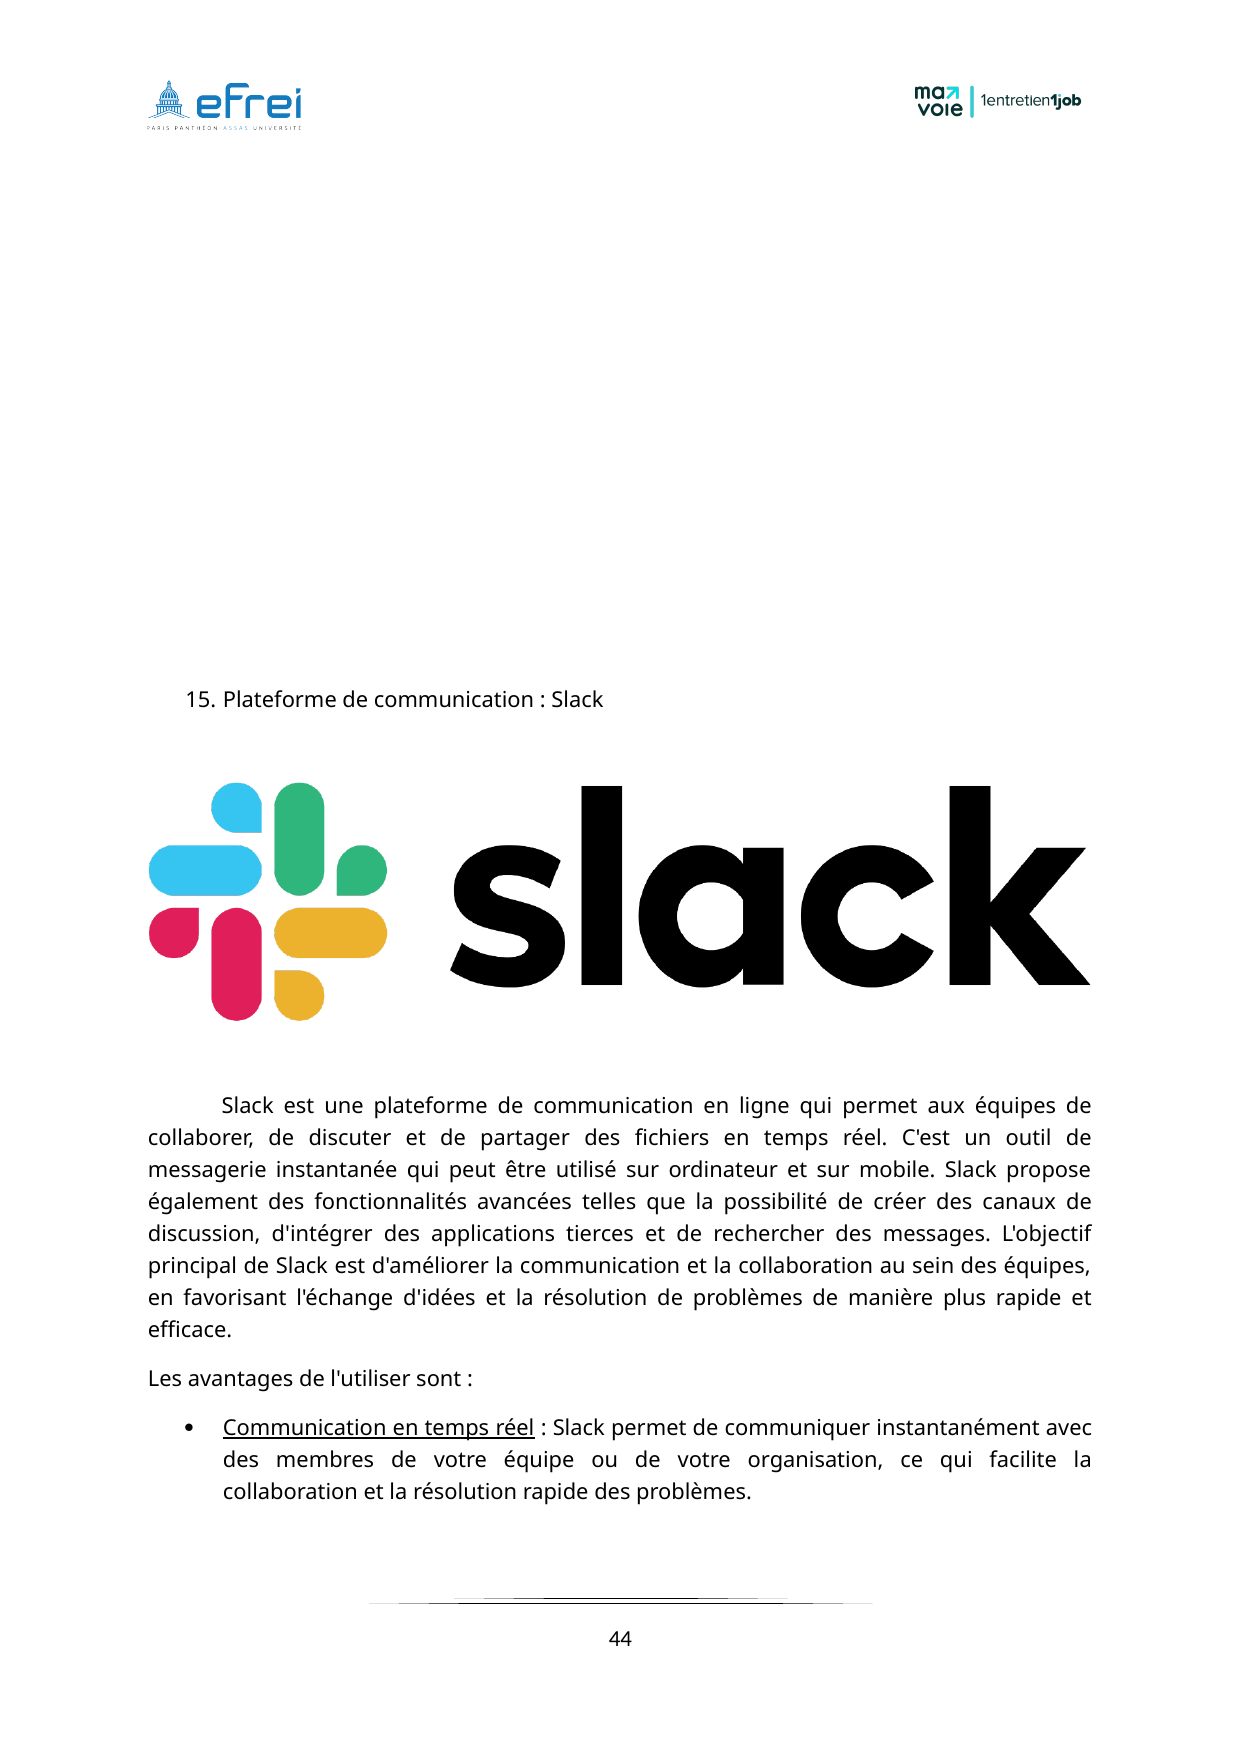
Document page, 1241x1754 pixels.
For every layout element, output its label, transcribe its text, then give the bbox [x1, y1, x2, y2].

picture [147, 80, 301, 130]
list Plateforme de communication : Slack [185, 684, 1093, 714]
list Communication en temps réel : Slack permet de communiquer instantanément avec des membres de votre équipe ou de votre organisation, ce qui facilite la collaboration et la résolution rapide des problèmes. [185, 1412, 1093, 1506]
picture [147, 781, 1092, 1022]
text Les avantages de l'utiliser sont : [148, 1363, 1093, 1393]
picture [903, 73, 1093, 130]
text Slack est une plateforme de communication en ligne qui permet aux équipes de collaborer, de discuter et de partager des fichiers en temps réel. C'est un outil de messagerie instantanée qui peut être utilisé sur ordinateur et sur mobile. Slack propose également des fonctionnalités avancées telles que la possibilité de créer des canaux de discussion, d'intégrer des applications tierces et de rechercher des messages. L'objectif principal de Slack est d'améliorer la communication et la collaboration au sein des équipes, en favorisant l'échange d'idées et la résolution de problèmes de manière plus rapide et efficace. [148, 1089, 1093, 1344]
